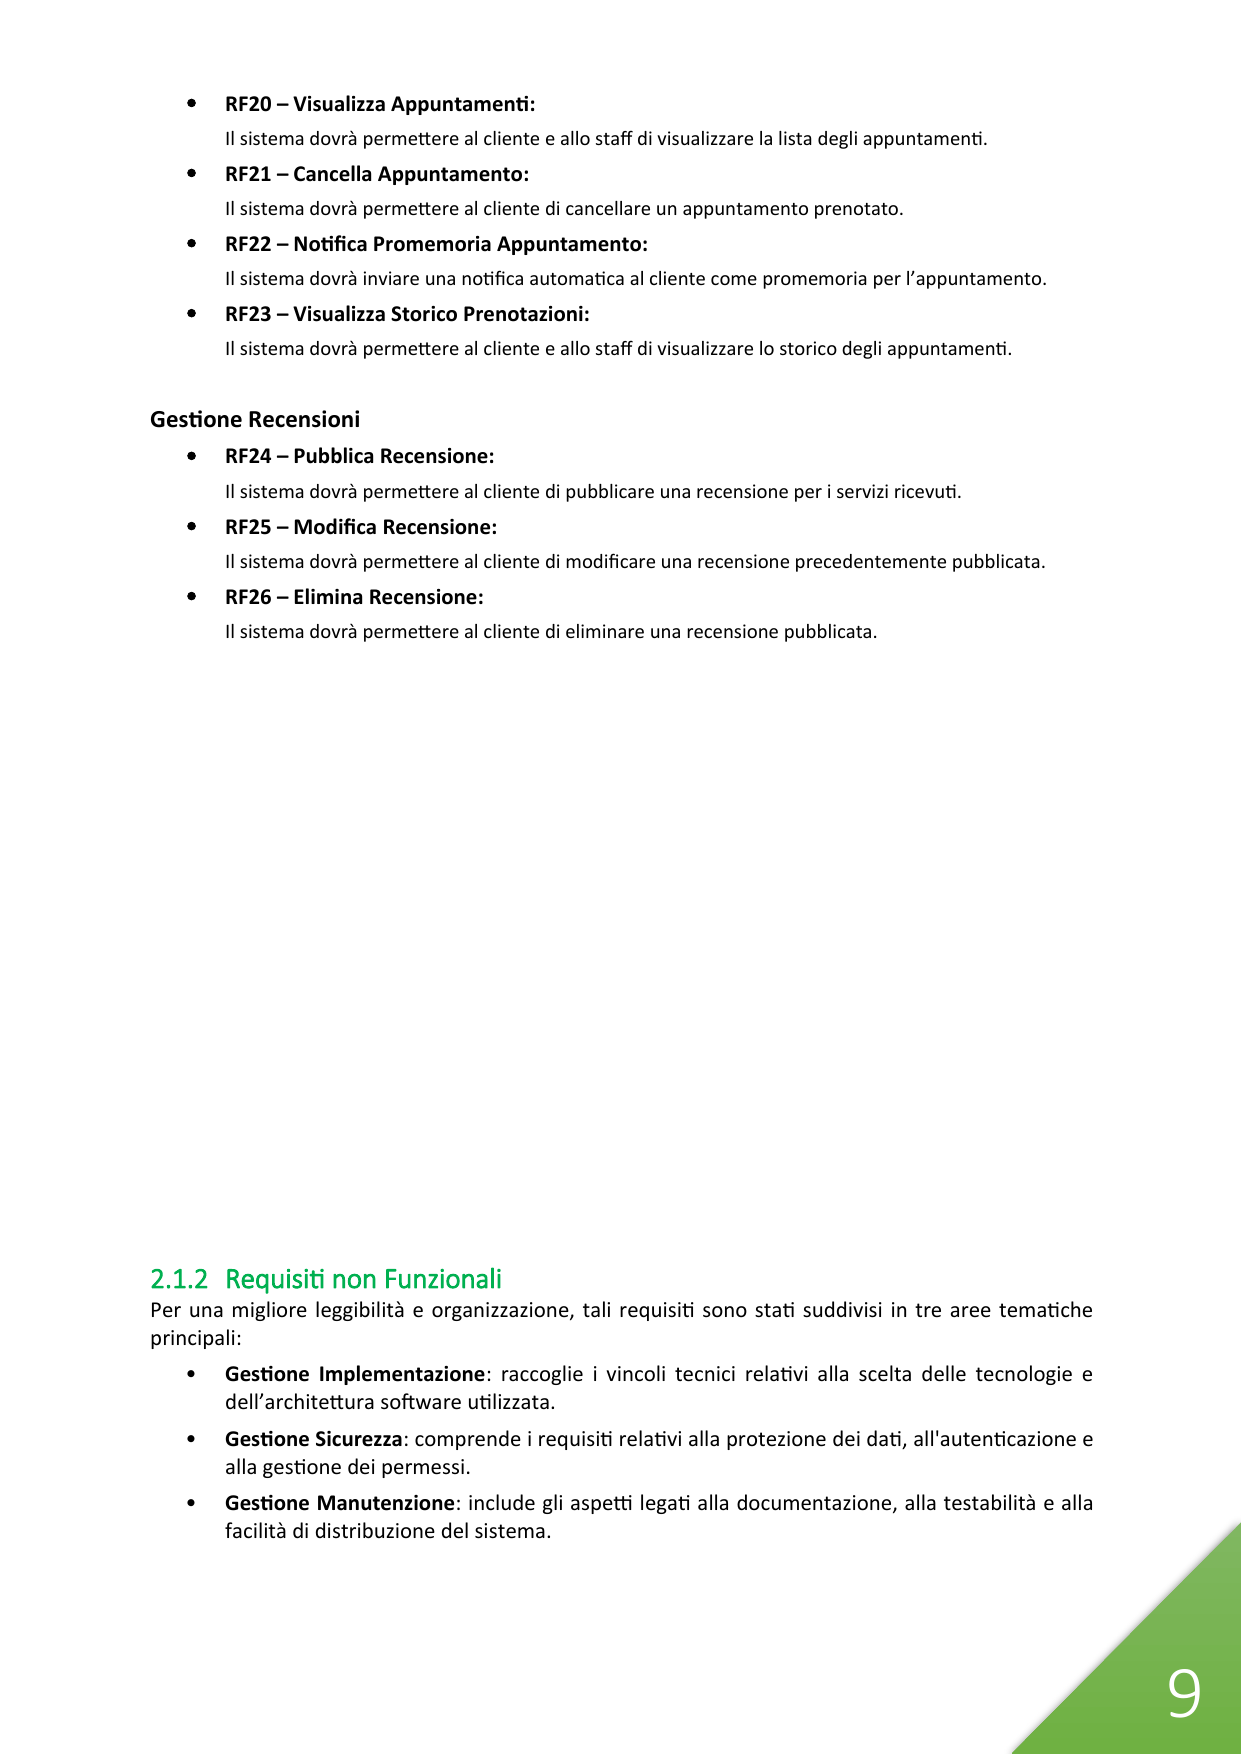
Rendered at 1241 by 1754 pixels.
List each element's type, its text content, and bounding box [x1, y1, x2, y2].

list RF20 – Visualizza Appuntamenti: [187, 89, 1095, 117]
list RF21 – Cancella Appuntamento: [187, 159, 1095, 187]
list RF24 – Pubblica Recensione: [187, 442, 1095, 470]
text Il sistema dovrà permettere al cliente e allo staff di visualizzare lo storico degli appuntamenti. [225, 335, 1095, 361]
list Gestione Sicurezza: comprende i requisiti relativi alla protezione dei dati, all'autenticazione e alla gestione dei permessi. [187, 1424, 1095, 1480]
text Per una migliore leggibilità e organizzazione, tali requisiti sono stati suddivisi in tre aree tematiche principali: [150, 1295, 1095, 1351]
list RF22 – Notifica Promemoria Appuntamento: [187, 229, 1095, 257]
text Il sistema dovrà permettere al cliente di modificare una recensione precedentemente pubblicata. [225, 548, 1095, 573]
list RF25 – Modifica Recensione: [187, 512, 1095, 540]
text Il sistema dovrà permettere al cliente di cancellare un appuntamento prenotato. [135, 195, 1095, 221]
subtitle Requisiti non Funzionali [150, 1259, 1122, 1295]
list Gestione Manutenzione: include gli aspetti legati alla documentazione, alla testabilità e alla facilità di distribuzione del sistema. [187, 1488, 1095, 1544]
text Gestione Recensioni [150, 403, 1095, 433]
list RF23 – Visualizza Storico Prenotazioni: [187, 299, 1095, 327]
text Il sistema dovrà inviare una notifica automatica al cliente come promemoria per l’appuntamento. [225, 265, 1095, 291]
list RF26 – Elimina Recensione: [187, 582, 1095, 610]
text Il sistema dovrà permettere al cliente di pubblicare una recensione per i servizi ricevuti. [225, 478, 1095, 503]
text Il sistema dovrà permettere al cliente di eliminare una recensione pubblicata. [135, 618, 1095, 644]
text Il sistema dovrà permettere al cliente e allo staff di visualizzare la lista degli appuntamenti. [225, 125, 1095, 150]
list Gestione Implementazione: raccoglie i vincoli tecnici relativi alla scelta delle tecnologie e dell’architettura software utilizzata. [187, 1359, 1095, 1416]
